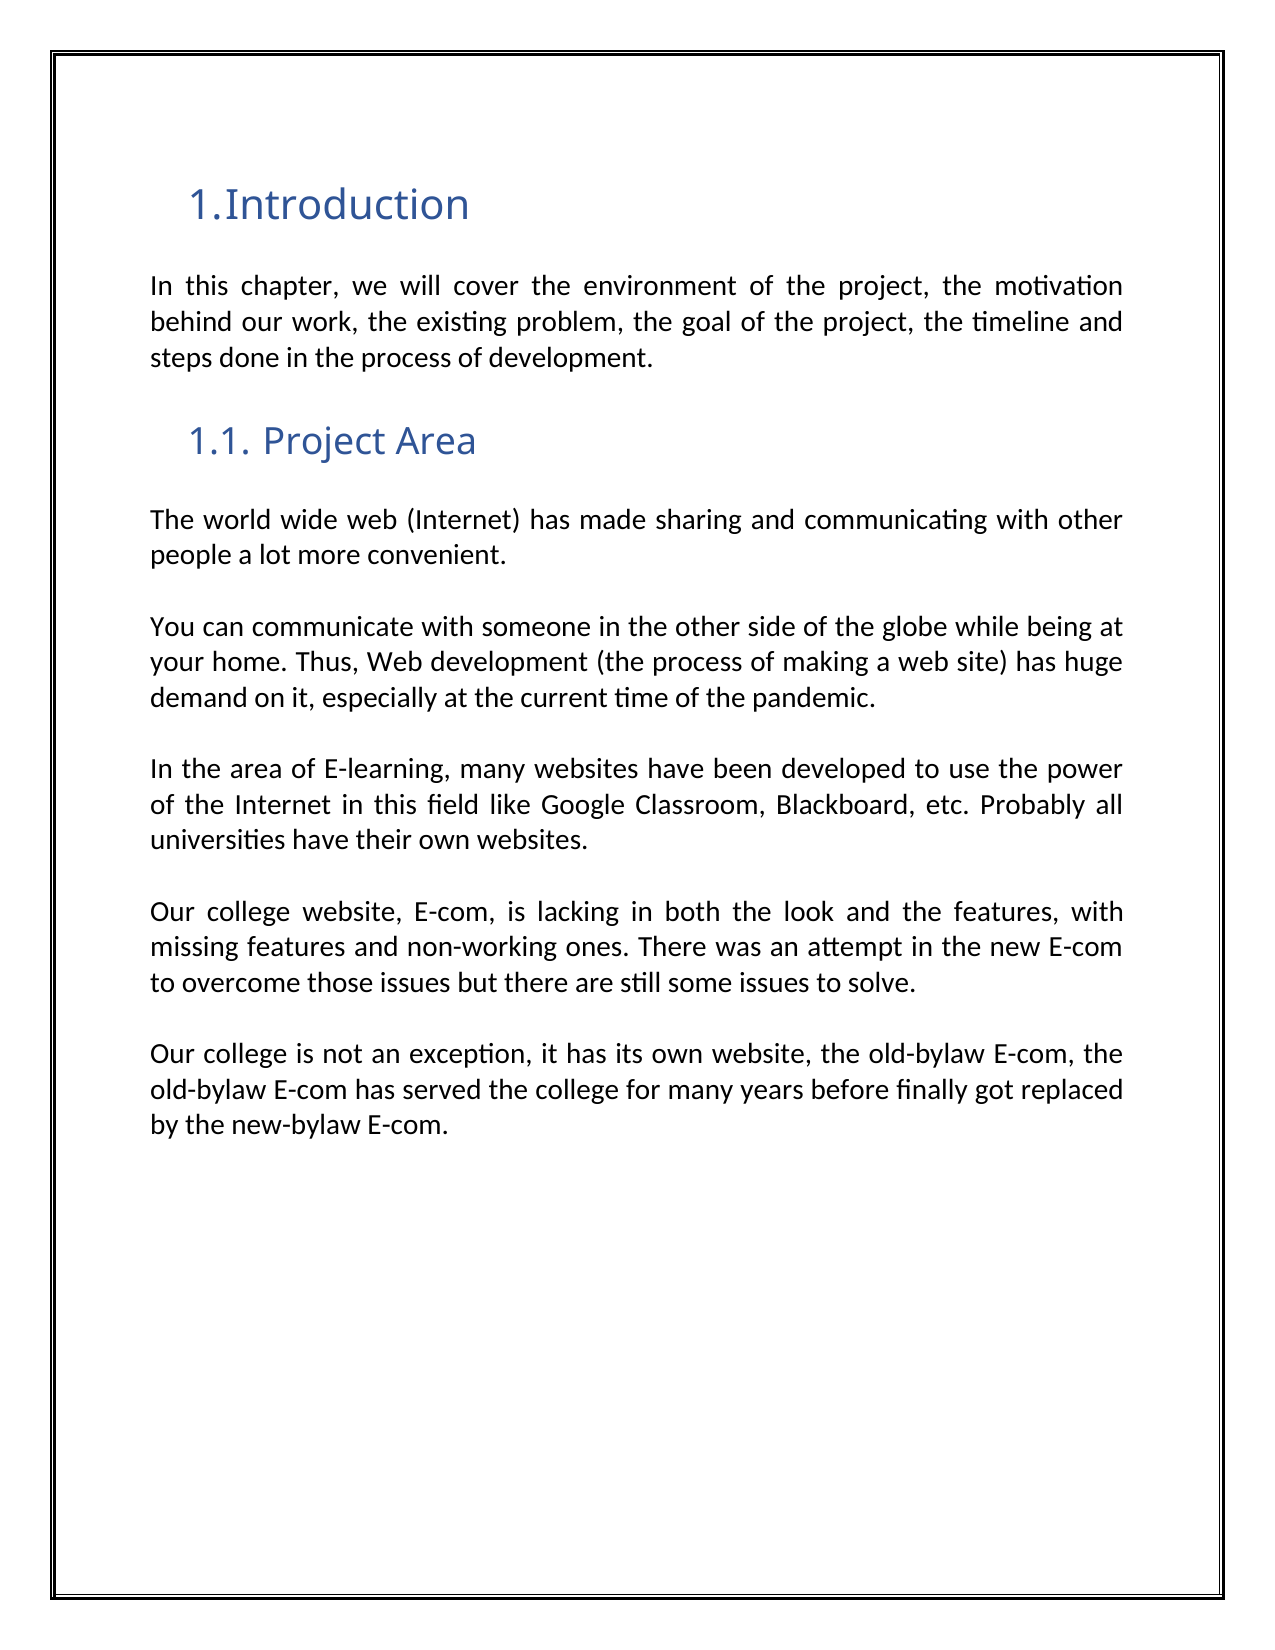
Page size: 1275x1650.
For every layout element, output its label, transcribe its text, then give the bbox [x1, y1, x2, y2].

text Our college is not an exception, it has its own website, the old-bylaw E-com, the old-bylaw E-com has served the college for many years before finally got replaced by the new-bylaw E-com. [150, 1035, 1125, 1142]
text You can communicate with someone in the other side of the globe while being at your home. Thus, Web development (the process of making a web site) has huge demand on it, especially at the current time of the pandemic. [150, 608, 1125, 714]
subtitle Introduction [187, 175, 1125, 232]
text In the area of E-learning, many websites have been developed to use the power of the Internet in this field like Google Classroom, Blackboard, etc. Probably all universities have their own websites. [150, 750, 1125, 857]
subtitle Project Area [187, 414, 1125, 465]
text In this chapter, we will cover the environment of the project, the motivation behind our work, the existing problem, the goal of the project, the timeline and steps done in the process of development. [150, 267, 1125, 374]
text Our college website, E-com, is lacking in both the look and the features, with missing features and non-working ones. There was an attempt in the new E-com to overcome those issues but there are still some issues to solve. [150, 893, 1125, 999]
text The world wide web (Internet) has made sharing and communicating with other people a lot more convenient. [150, 501, 1125, 572]
